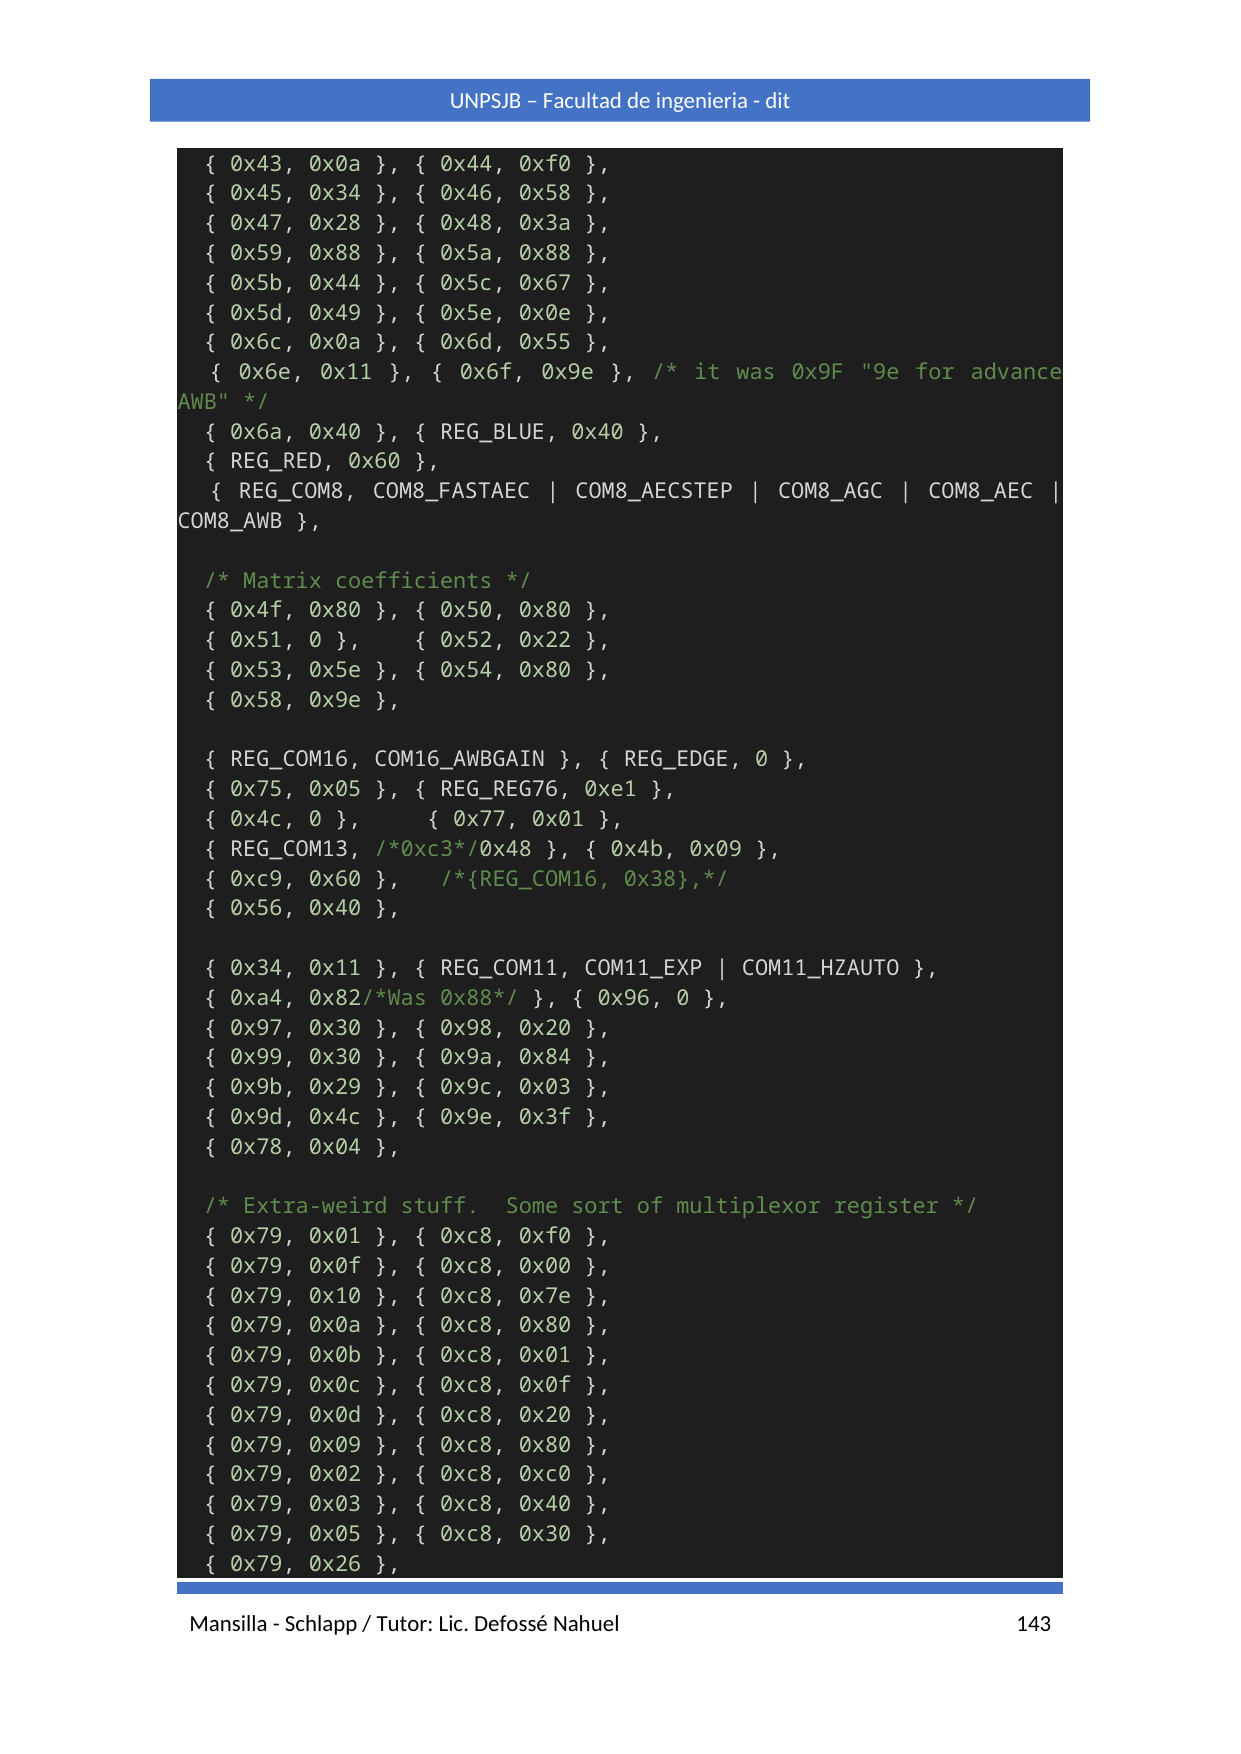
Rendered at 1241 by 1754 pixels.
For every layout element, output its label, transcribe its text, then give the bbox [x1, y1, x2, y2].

text { 0x79, 0x0c }, { 0xc8, 0x0f }, [177, 1369, 1063, 1399]
text { 0xc9, 0x60 }, /*{REG_COM16, 0x38},*/ [177, 863, 1063, 892]
text { 0x79, 0x0f }, { 0xc8, 0x00 }, [177, 1250, 1063, 1280]
text { 0x4f, 0x80 }, { 0x50, 0x80 }, [177, 594, 1063, 624]
text { REG_COM8, COM8_FASTAEC | COM8_AECSTEP | COM8_AGC | COM8_AEC | COM8_AWB }, [177, 475, 1063, 535]
text { REG_COM13, /*0xc3*/0x48 }, { 0x4b, 0x09 }, [177, 833, 1063, 863]
text { 0x58, 0x9e }, [177, 684, 1063, 714]
text { 0x43, 0x0a }, { 0x44, 0xf0 }, [177, 148, 1063, 177]
text { 0x5d, 0x49 }, { 0x5e, 0x0e }, [177, 297, 1063, 326]
text { 0x79, 0x0a }, { 0xc8, 0x80 }, [177, 1309, 1063, 1339]
text { 0x34, 0x11 }, { REG_COM11, COM11_EXP | COM11_HZAUTO }, [177, 952, 1063, 982]
text { 0x9b, 0x29 }, { 0x9c, 0x03 }, [177, 1071, 1063, 1101]
text { 0x6a, 0x40 }, { REG_BLUE, 0x40 }, [177, 416, 1063, 446]
text { 0x6c, 0x0a }, { 0x6d, 0x55 }, [177, 326, 1063, 356]
text { 0x59, 0x88 }, { 0x5a, 0x88 }, [177, 237, 1063, 267]
text { 0x51, 0 }, { 0x52, 0x22 }, [177, 624, 1063, 654]
text { 0x79, 0x09 }, { 0xc8, 0x80 }, [177, 1429, 1063, 1458]
text { 0x6e, 0x11 }, { 0x6f, 0x9e }, /* it was 0x9F "9e for advance AWB" */ [177, 356, 1063, 416]
text { 0x53, 0x5e }, { 0x54, 0x80 }, [177, 654, 1063, 684]
text { 0x99, 0x30 }, { 0x9a, 0x84 }, [177, 1041, 1063, 1071]
text { 0xa4, 0x82/*Was 0x88*/ }, { 0x96, 0 }, [177, 982, 1063, 1012]
text { 0x79, 0x01 }, { 0xc8, 0xf0 }, [177, 1220, 1063, 1250]
text { REG_COM16, COM16_AWBGAIN }, { REG_EDGE, 0 }, [177, 743, 1063, 773]
text { 0x4c, 0 }, { 0x77, 0x01 }, [177, 803, 1063, 833]
text { 0x79, 0x0d }, { 0xc8, 0x20 }, [177, 1399, 1063, 1429]
text { 0x79, 0x0b }, { 0xc8, 0x01 }, [177, 1339, 1063, 1369]
text { 0x79, 0x02 }, { 0xc8, 0xc0 }, [177, 1458, 1063, 1488]
text { 0x97, 0x30 }, { 0x98, 0x20 }, [177, 1012, 1063, 1041]
text { 0x79, 0x10 }, { 0xc8, 0x7e }, [177, 1280, 1063, 1309]
text { 0x45, 0x34 }, { 0x46, 0x58 }, [177, 177, 1063, 207]
text { REG_RED, 0x60 }, [177, 446, 1063, 475]
text { 0x56, 0x40 }, [177, 892, 1063, 922]
text /* Matrix coefficients */ [177, 565, 1063, 594]
text { 0x75, 0x05 }, { REG_REG76, 0xe1 }, [177, 773, 1063, 803]
text { 0x47, 0x28 }, { 0x48, 0x3a }, [177, 207, 1063, 237]
text { 0x79, 0x03 }, { 0xc8, 0x40 }, [177, 1488, 1063, 1518]
text /* Extra-weird stuff. Some sort of multiplexor register */ [177, 1190, 1063, 1220]
text { 0x78, 0x04 }, [177, 1131, 1063, 1161]
text { 0x79, 0x26 }, [177, 1548, 1063, 1578]
text { 0x5b, 0x44 }, { 0x5c, 0x67 }, [177, 267, 1063, 297]
text { 0x9d, 0x4c }, { 0x9e, 0x3f }, [177, 1101, 1063, 1131]
text { 0x79, 0x05 }, { 0xc8, 0x30 }, [177, 1518, 1063, 1548]
